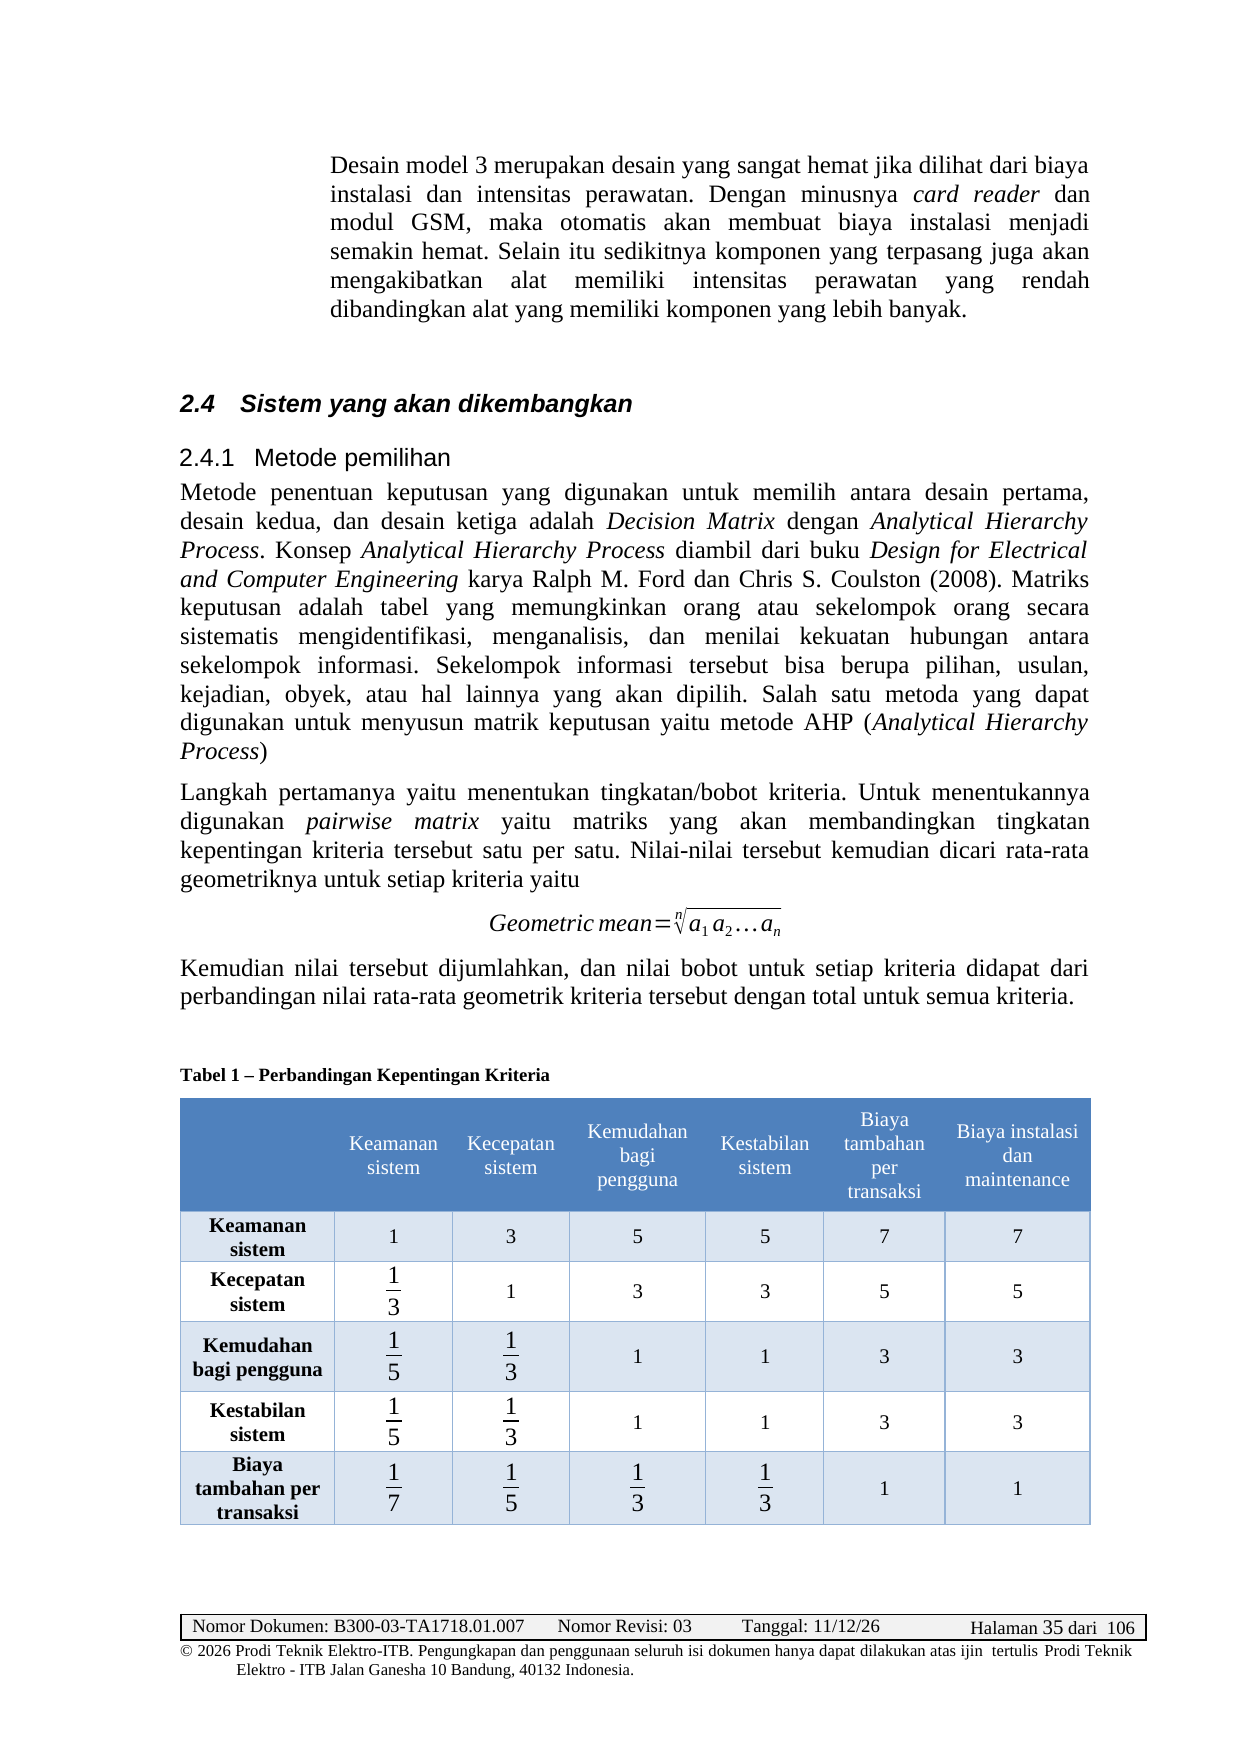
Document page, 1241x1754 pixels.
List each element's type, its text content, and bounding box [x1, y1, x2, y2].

table_cell Kecepatan sistem [181, 1262, 334, 1321]
table_cell Keamanan sistem [181, 1212, 334, 1261]
text Metode penentuan keputusan yang digunakan untuk memilih antara desain pertama, desain kedua, dan desain ketiga adalah Decision Matrix dengan Analytical Hierarchy Process. Konsep Analytical Hierarchy Process diambil dari buku Design for Electrical and Computer Engineering karya Ralph M. Ford dan Chris S. Coulston (2008). Matriks keputusan adalah tabel yang memungkinkan orang atau sekelompok orang secara sistematis mengidentifikasi, menganalisis, dan menilai kekuatan hubungan antara sekelompok informasi. Sekelompok informasi tersebut bisa berupa pilihan, usulan, kejadian, obyek, atau hal lainnya yang akan dipilih. Salah satu metoda yang dapat digunakan untuk menyusun matrik keputusan yaitu metode AHP (Analytical Hierarchy Process) [180, 477, 1090, 765]
table_cell 3 [570, 1262, 705, 1321]
table_cell Kestabilan sistem [181, 1392, 334, 1451]
table_header Kecepatan sistem [453, 1099, 569, 1211]
subtitle Metode pemilihan [179, 442, 1090, 471]
table_cell 5 [570, 1212, 705, 1261]
table_cell [335, 1322, 452, 1391]
table_header Biaya tambahan per transaksi [824, 1099, 944, 1211]
table_header Kemudahan bagi pengguna [570, 1099, 705, 1211]
table_cell 3 [453, 1212, 569, 1261]
table_cell 3 [824, 1392, 944, 1451]
table_cell [335, 1392, 452, 1451]
table_cell 5 [824, 1262, 944, 1321]
table_cell 1 [570, 1392, 705, 1451]
table_cell [453, 1452, 569, 1524]
table_cell 1 [706, 1322, 823, 1391]
table_cell 1 [824, 1452, 944, 1524]
table_cell 1 [570, 1322, 705, 1391]
table_header Biaya instalasi dan maintenance [946, 1099, 1089, 1211]
table_header Keamanan sistem [335, 1099, 452, 1211]
table_cell 5 [706, 1212, 823, 1261]
table_cell 3 [824, 1322, 944, 1391]
table_cell [706, 1452, 823, 1524]
table_cell [570, 1452, 705, 1524]
table_cell [453, 1392, 569, 1451]
table_cell 1 [335, 1212, 452, 1261]
table_cell [335, 1452, 452, 1524]
table_cell 1 [946, 1452, 1089, 1524]
table_header [181, 1099, 334, 1211]
table_cell 3 [706, 1262, 823, 1321]
table_cell [453, 1322, 569, 1391]
text Desain model 3 merupakan desain yang sangat hemat jika dilihat dari biaya instalasi dan intensitas perawatan. Dengan minusnya card reader dan modul GSM, maka otomatis akan membuat biaya instalasi menjadi semakin hemat. Selain itu sedikitnya komponen yang terpasang juga akan mengakibatkan alat memiliki intensitas perawatan yang rendah dibandingkan alat yang memiliki komponen yang lebih banyak. [330, 150, 1090, 322]
table_cell 3 [946, 1322, 1089, 1391]
table_cell 1 [706, 1392, 823, 1451]
table_header Kestabilan sistem [706, 1099, 823, 1211]
table_cell 5 [946, 1262, 1089, 1321]
table_cell Biaya tambahan per transaksi [181, 1452, 334, 1524]
table_cell 7 [946, 1212, 1089, 1261]
text Kemudian nilai tersebut dijumlahkan, dan nilai bobot untuk setiap kriteria didapat dari perbandingan nilai rata-rata geometrik kriteria tersebut dengan total untuk semua kriteria. [180, 953, 1090, 1010]
table_cell 1 [453, 1262, 569, 1321]
text Tabel 1 – Perbandingan Kepentingan Kriteria [180, 1064, 1090, 1085]
table_cell 7 [824, 1212, 944, 1261]
subtitle Sistem yang akan dikembangkan [180, 389, 1090, 417]
table_cell Kemudahan bagi pengguna [181, 1322, 334, 1391]
table_cell 3 [946, 1392, 1089, 1451]
table_cell [335, 1262, 452, 1321]
text Langkah pertamanya yaitu menentukan tingkatan/bobot kriteria. Untuk menentukannya digunakan pairwise matrix yaitu matriks yang akan membandingkan tingkatan kepentingan kriteria tersebut satu per satu. Nilai-nilai tersebut kemudian dicari rata-rata geometriknya untuk setiap kriteria yaitu [180, 777, 1090, 892]
